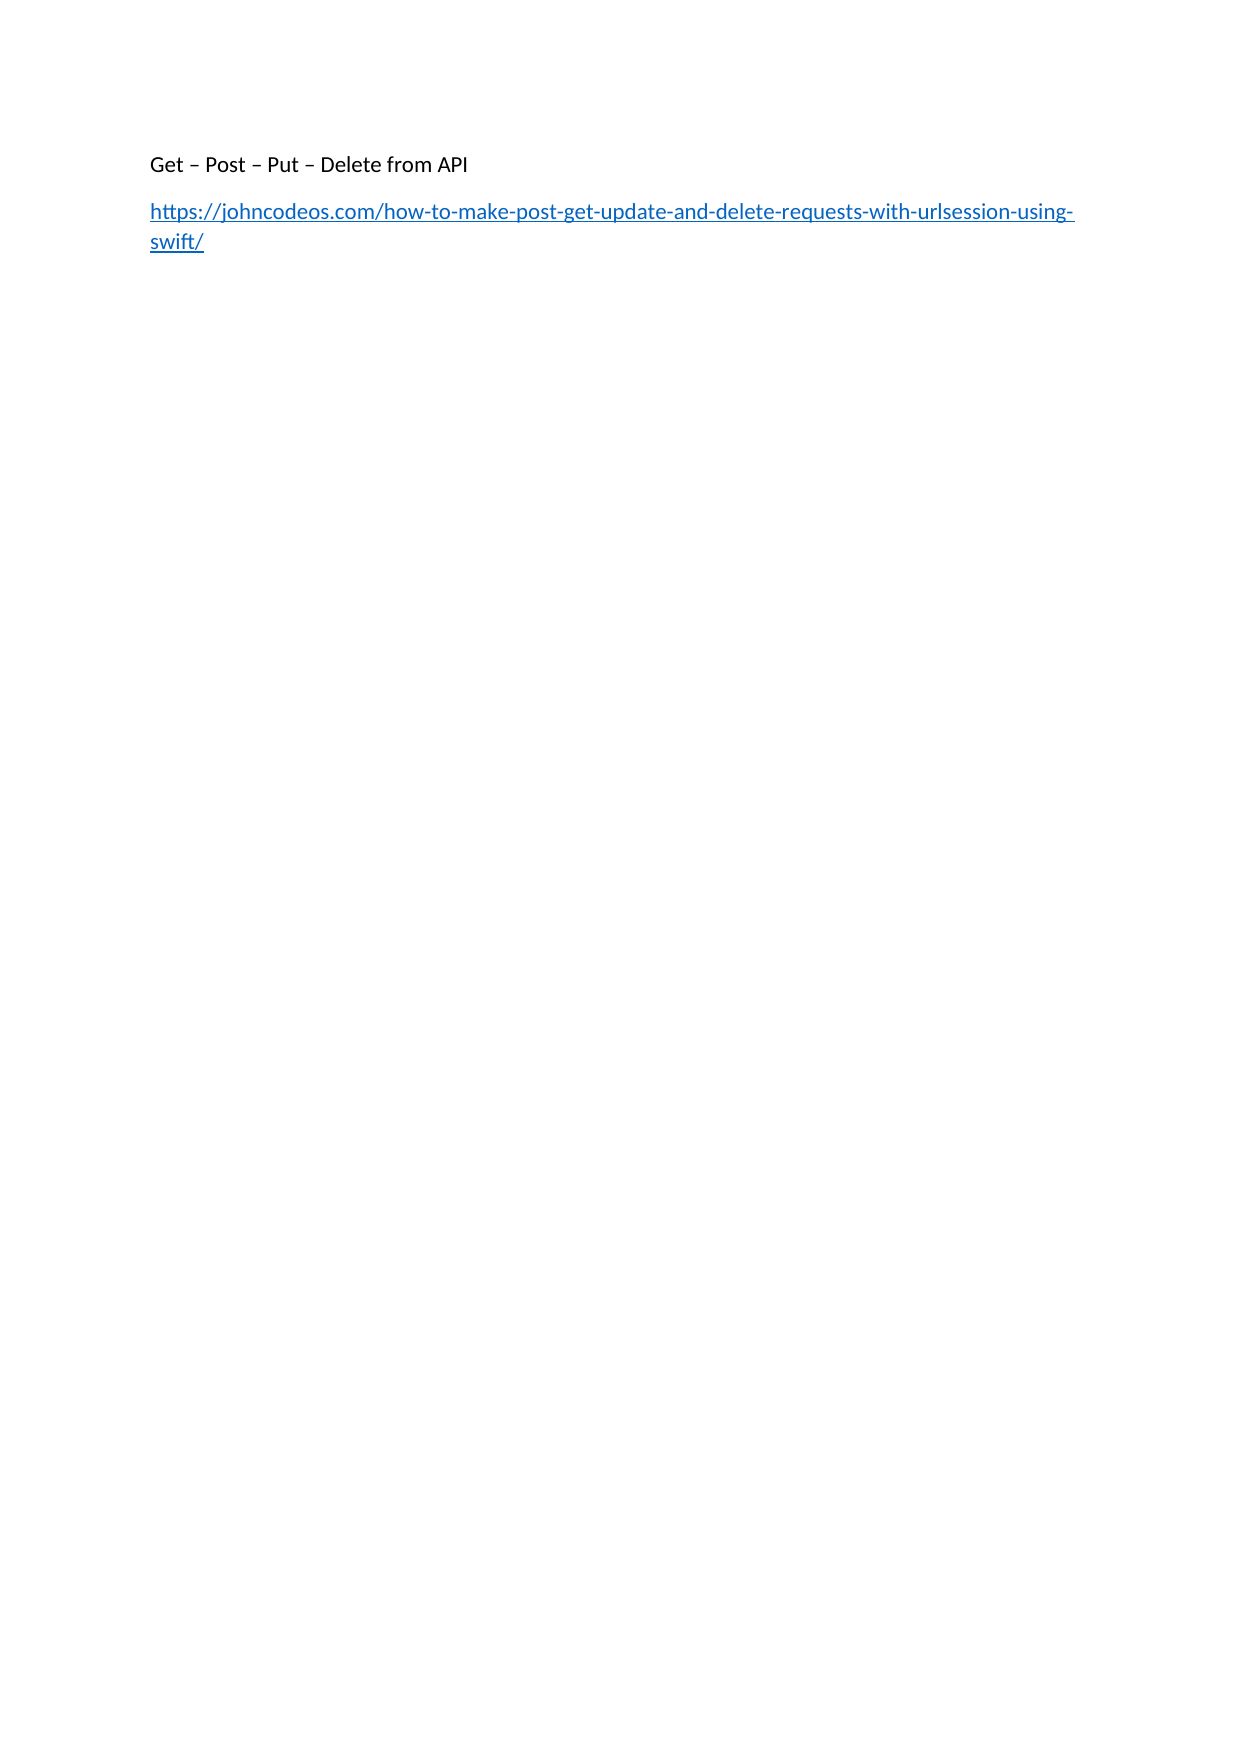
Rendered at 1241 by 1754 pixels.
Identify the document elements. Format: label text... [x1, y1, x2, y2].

text Get – Post – Put – Delete from API [150, 150, 1090, 178]
text https://johncodeos.com/how-to-make-post-get-update-and-delete-requests-with-urlsession-using-swift/ [150, 197, 1090, 255]
